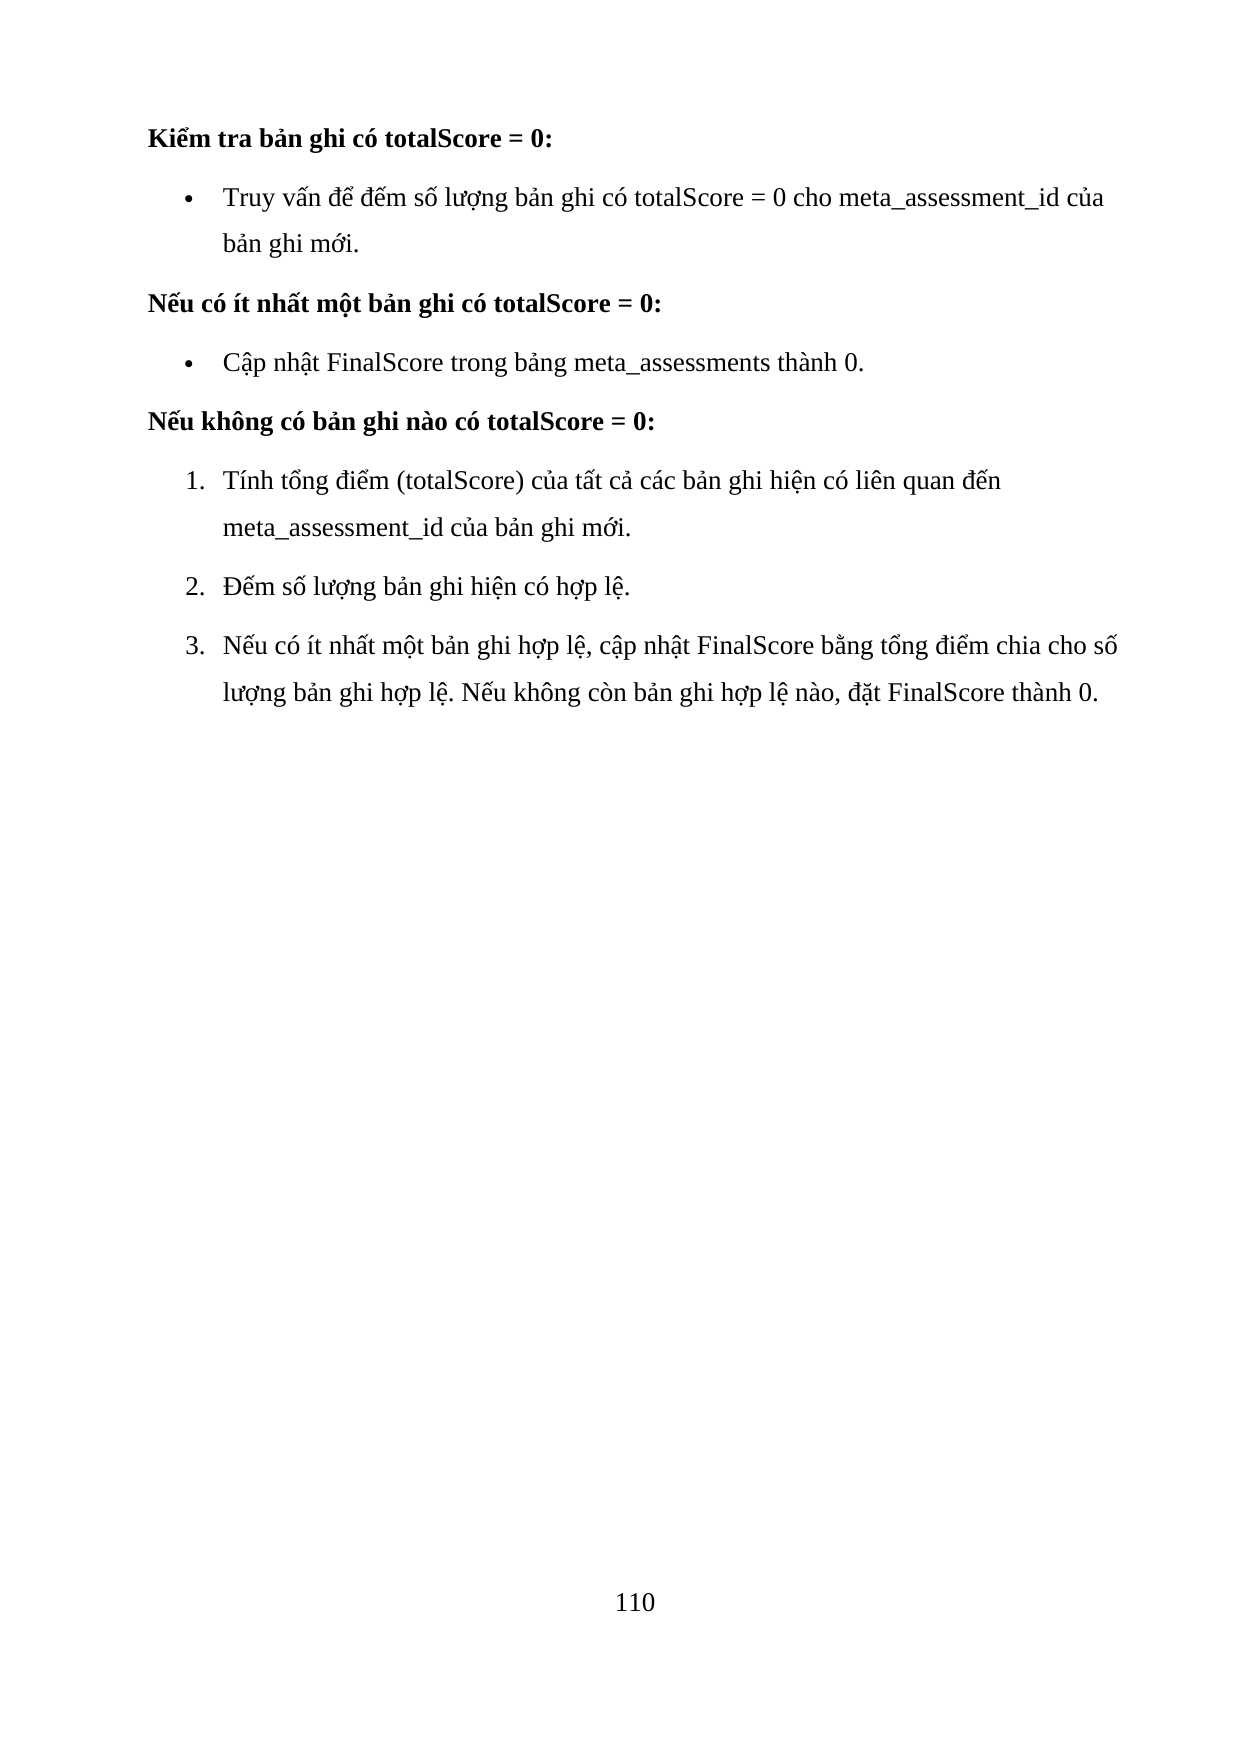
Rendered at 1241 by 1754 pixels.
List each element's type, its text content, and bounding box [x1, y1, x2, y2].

list Tính tổng điểm (totalScore) của tất cả các bản ghi hiện có liên quan đến meta_assessment_id của bản ghi mới. [185, 464, 1122, 542]
list Đếm số lượng bản ghi hiện có hợp lệ. [185, 570, 1122, 601]
text Nếu có ít nhất một bản ghi có totalScore = 0: [148, 287, 1122, 318]
text Kiểm tra bản ghi có totalScore = 0: [148, 122, 1122, 153]
list Cập nhật FinalScore trong bảng meta_assessments thành 0. [185, 346, 1122, 377]
list Truy vấn để đếm số lượng bản ghi có totalScore = 0 cho meta_assessment_id của bản ghi mới. [185, 181, 1122, 259]
list Nếu có ít nhất một bản ghi hợp lệ, cập nhật FinalScore bằng tổng điểm chia cho số lượng bản ghi hợp lệ. Nếu không còn bản ghi hợp lệ nào, đặt FinalScore thành 0. [185, 629, 1122, 707]
text Nếu không có bản ghi nào có totalScore = 0: [148, 405, 1122, 436]
